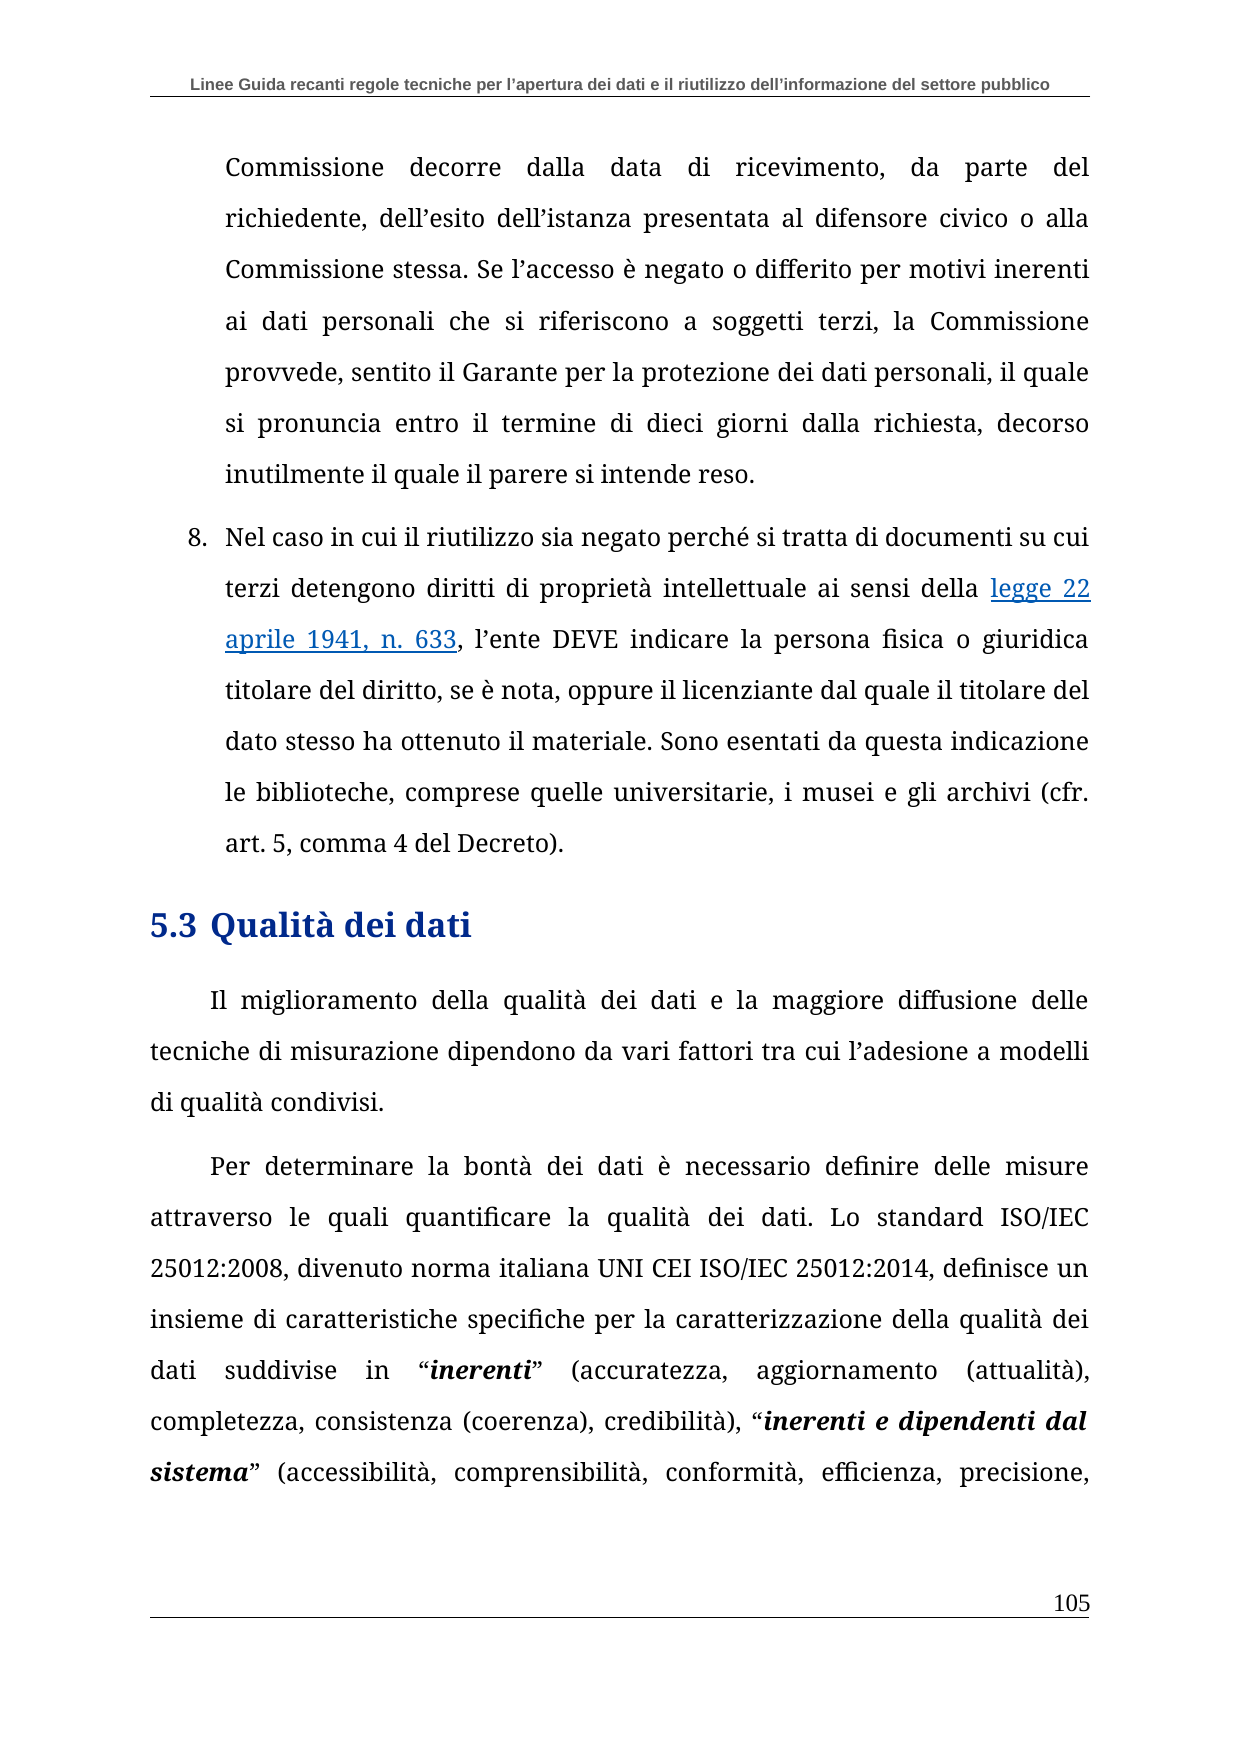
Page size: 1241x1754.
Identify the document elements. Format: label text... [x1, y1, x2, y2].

subtitle Qualità dei dati [150, 902, 1090, 947]
text Il miglioramento della qualità dei dati e la maggiore diffusione delle tecniche di misurazione dipendono da vari fattori tra cui l’adesione a modelli di qualità condivisi. [150, 983, 1090, 1119]
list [187, 150, 1090, 490]
list Nel caso in cui il riutilizzo sia negato perché si tratta di documenti su cui terzi detengono diritti di proprietà intellettuale ai sensi della legge 22 aprile 1941, n. 633, l’ente DEVE indicare la persona fisica o giuridica titolare del diritto, se è nota, oppure il licenziante dal quale il titolare del dato stesso ha ottenuto il materiale. Sono esentati da questa indicazione le biblioteche, comprese quelle universitarie, i musei e gli archivi (cfr. art. 5, comma 4 del Decreto). [187, 520, 1090, 860]
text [150, 1148, 1090, 1489]
